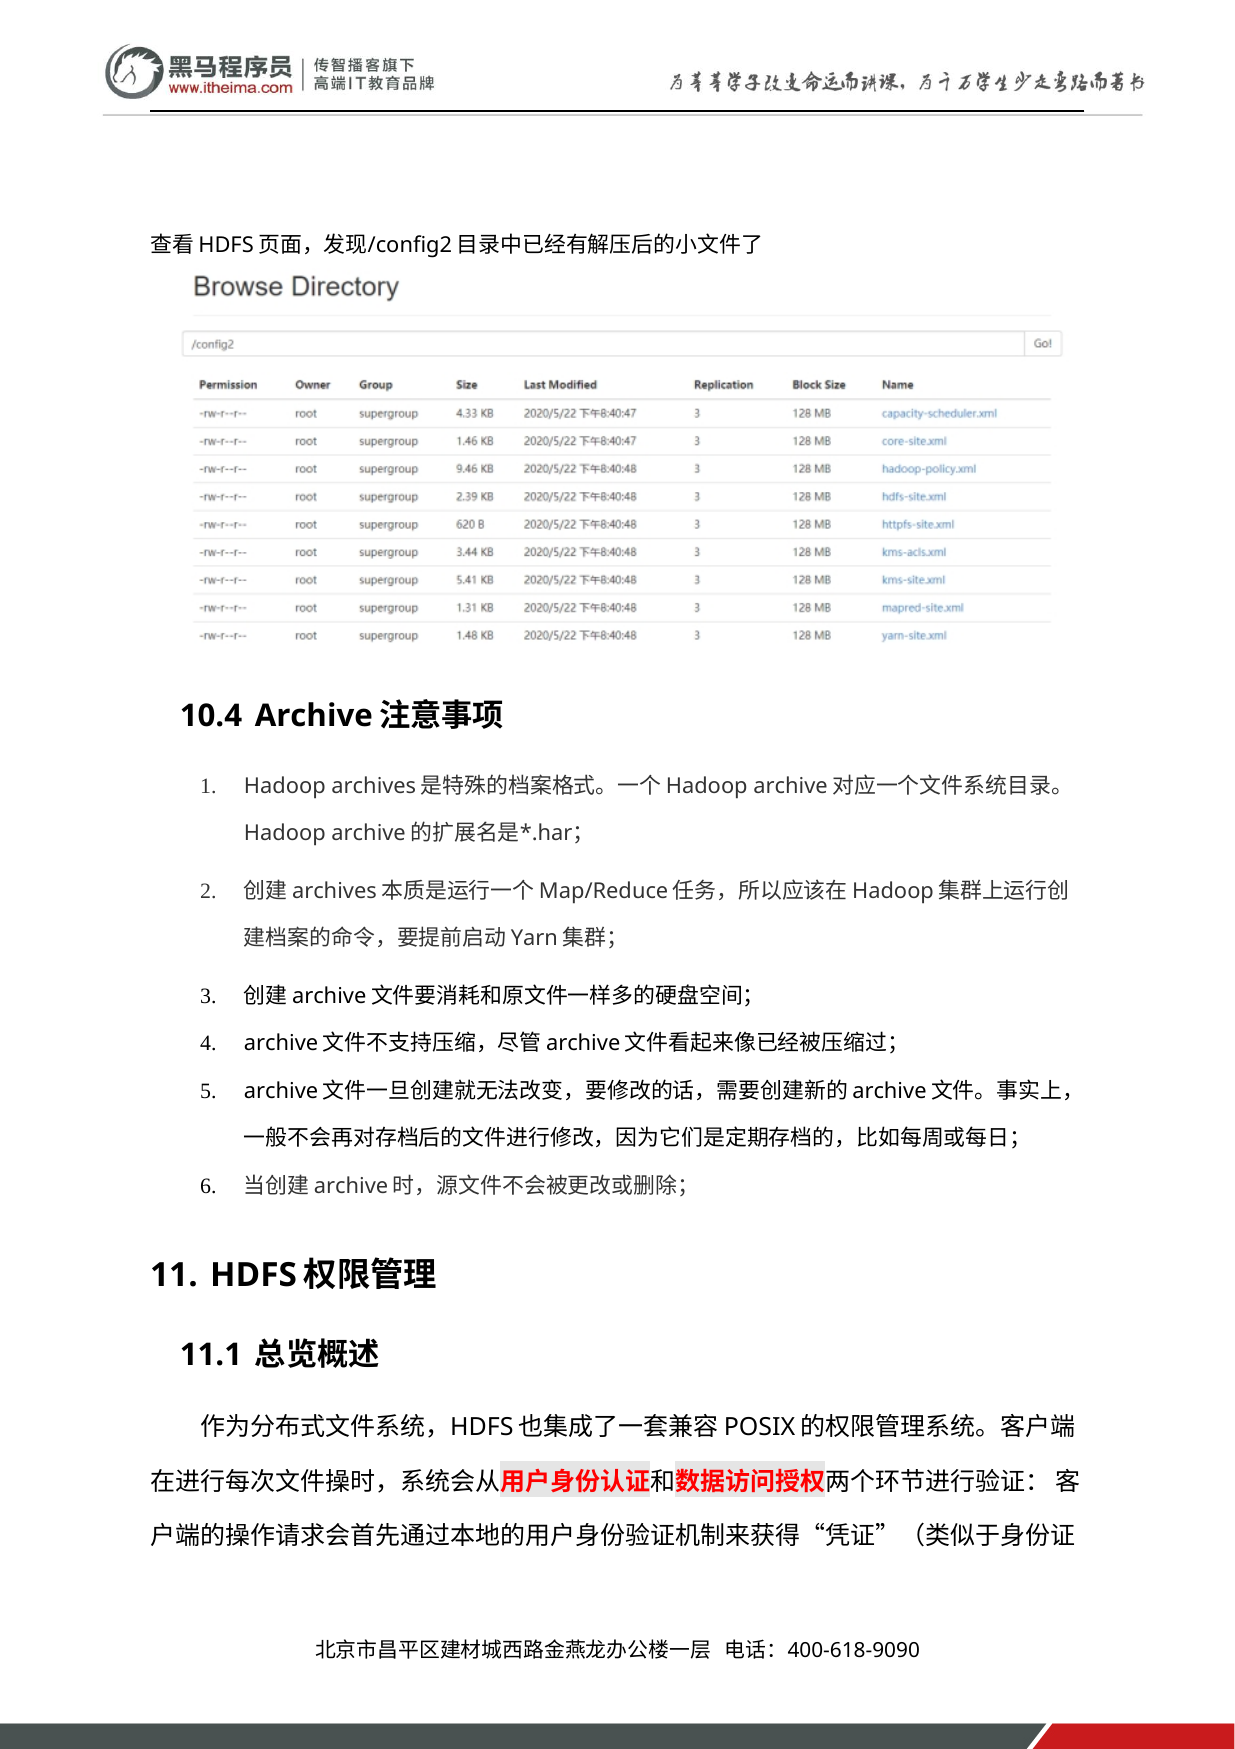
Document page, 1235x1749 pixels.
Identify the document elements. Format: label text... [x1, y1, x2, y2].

subtitle Archive注意事项 [179, 690, 1084, 735]
list archive文件不支持压缩，尽管archive文件看起来像已经被压缩过； [200, 1025, 1084, 1057]
list 创建archive文件要消耗和原文件一样多的硬盘空间； [200, 978, 1084, 1009]
picture [150, 268, 1083, 658]
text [150, 1407, 1084, 1552]
list 创建archives本质是运行一个Map/Reduce任务，所以应该在Hadoop集群上运行创建档案的命令，要提前启动Yarn集群； [200, 873, 1084, 952]
list 当创建archive时，源文件不会被更改或删除； [200, 1168, 314, 1200]
list Hadoop archives是特殊的档案格式。一个Hadoop archive对应一个文件系统目录。Hadoop archive的扩展名是*.har； [200, 768, 1084, 847]
list 当创建archive时，源文件不会被更改或删除； [393, 1168, 1084, 1200]
text 查看HDFS页面，发现/config2目录中已经有解压后的小文件了 [150, 227, 1084, 259]
picture [0, 0, 1235, 123]
list archive文件一旦创建就无法改变，要修改的话，需要创建新的archive文件。事实上，一般不会再对存档后的文件进行修改，因为它们是定期存档的，比如每周或每日； [200, 1073, 1084, 1152]
subtitle HDFS权限管理 [150, 1248, 1084, 1296]
picture [0, 1664, 1235, 1749]
subtitle 总览概述 [179, 1329, 1084, 1374]
